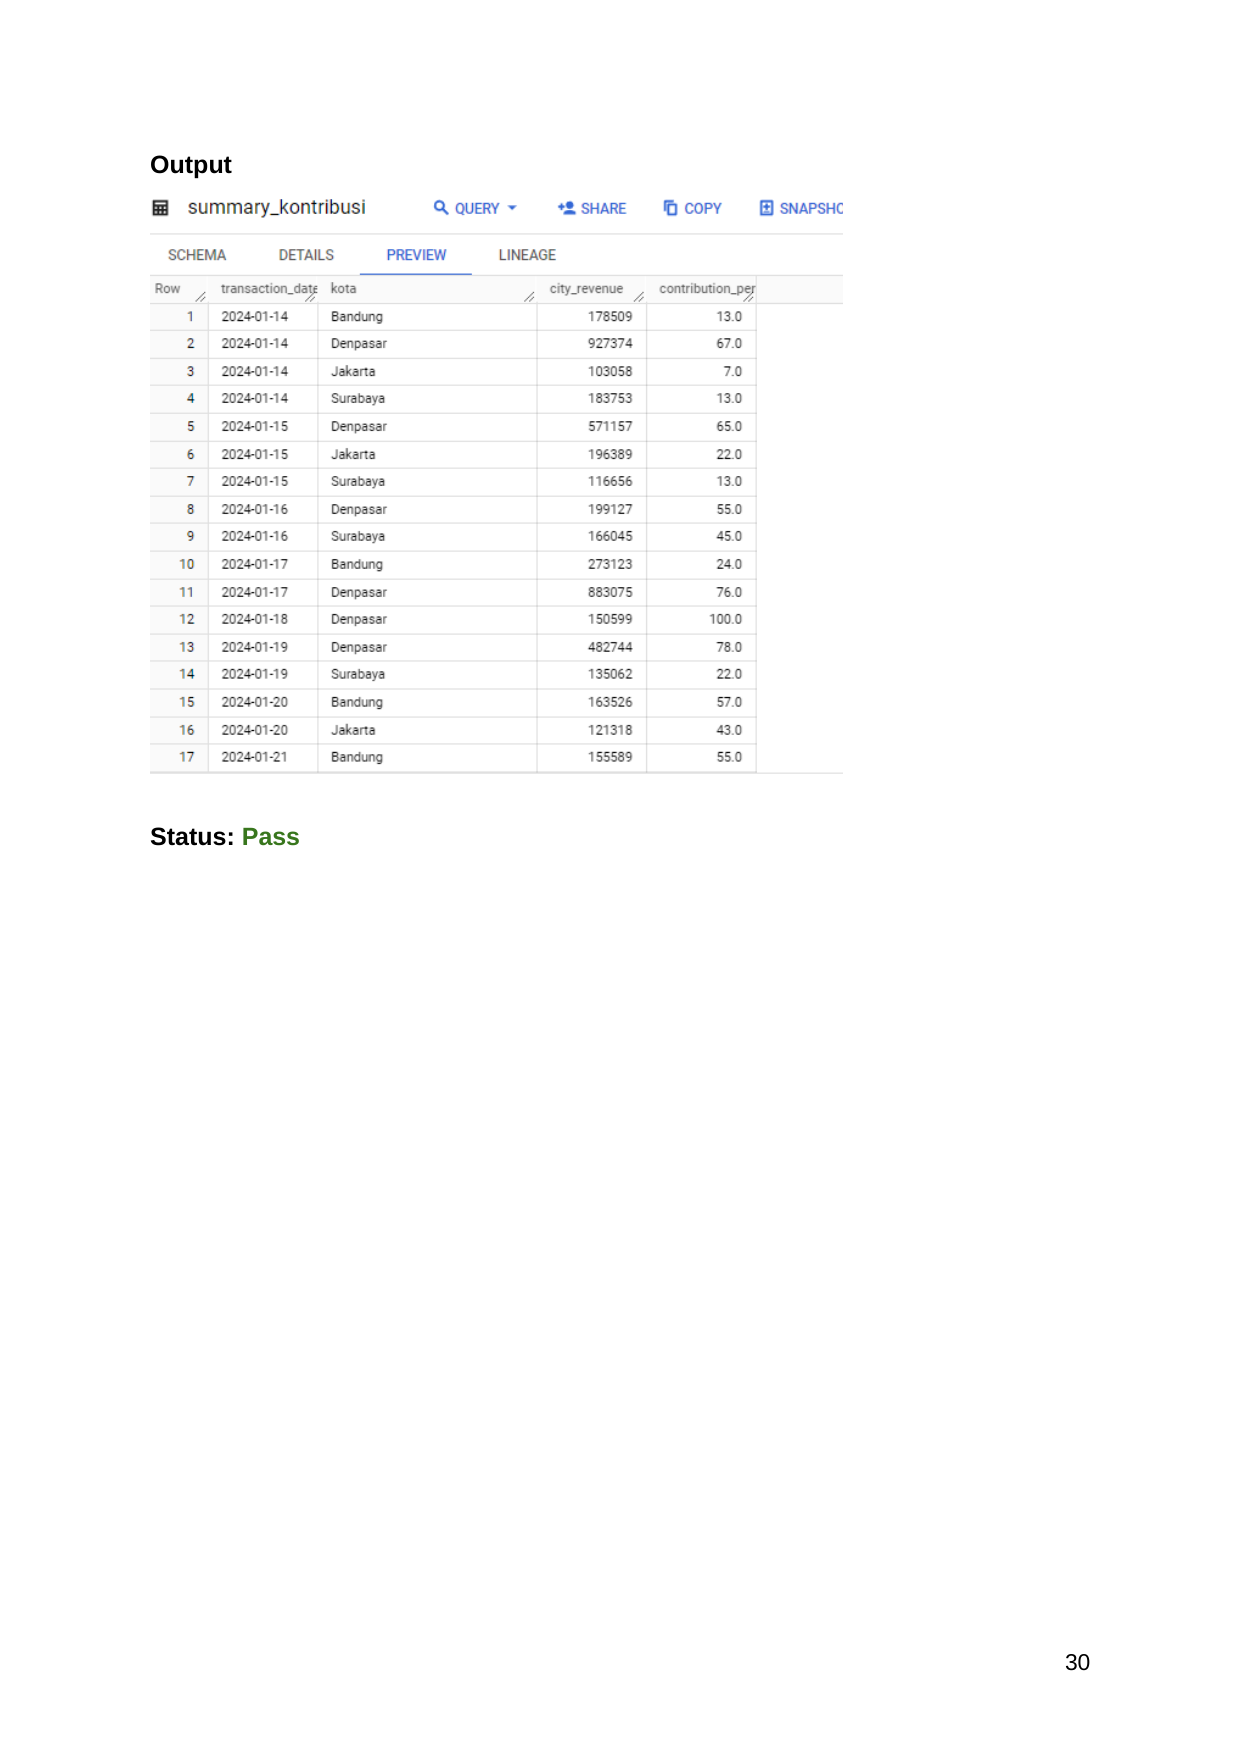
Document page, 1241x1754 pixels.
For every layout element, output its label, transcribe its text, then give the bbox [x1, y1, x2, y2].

picture [150, 183, 843, 788]
subtitle Status: Pass [150, 822, 1090, 850]
subtitle Output [150, 150, 1090, 179]
